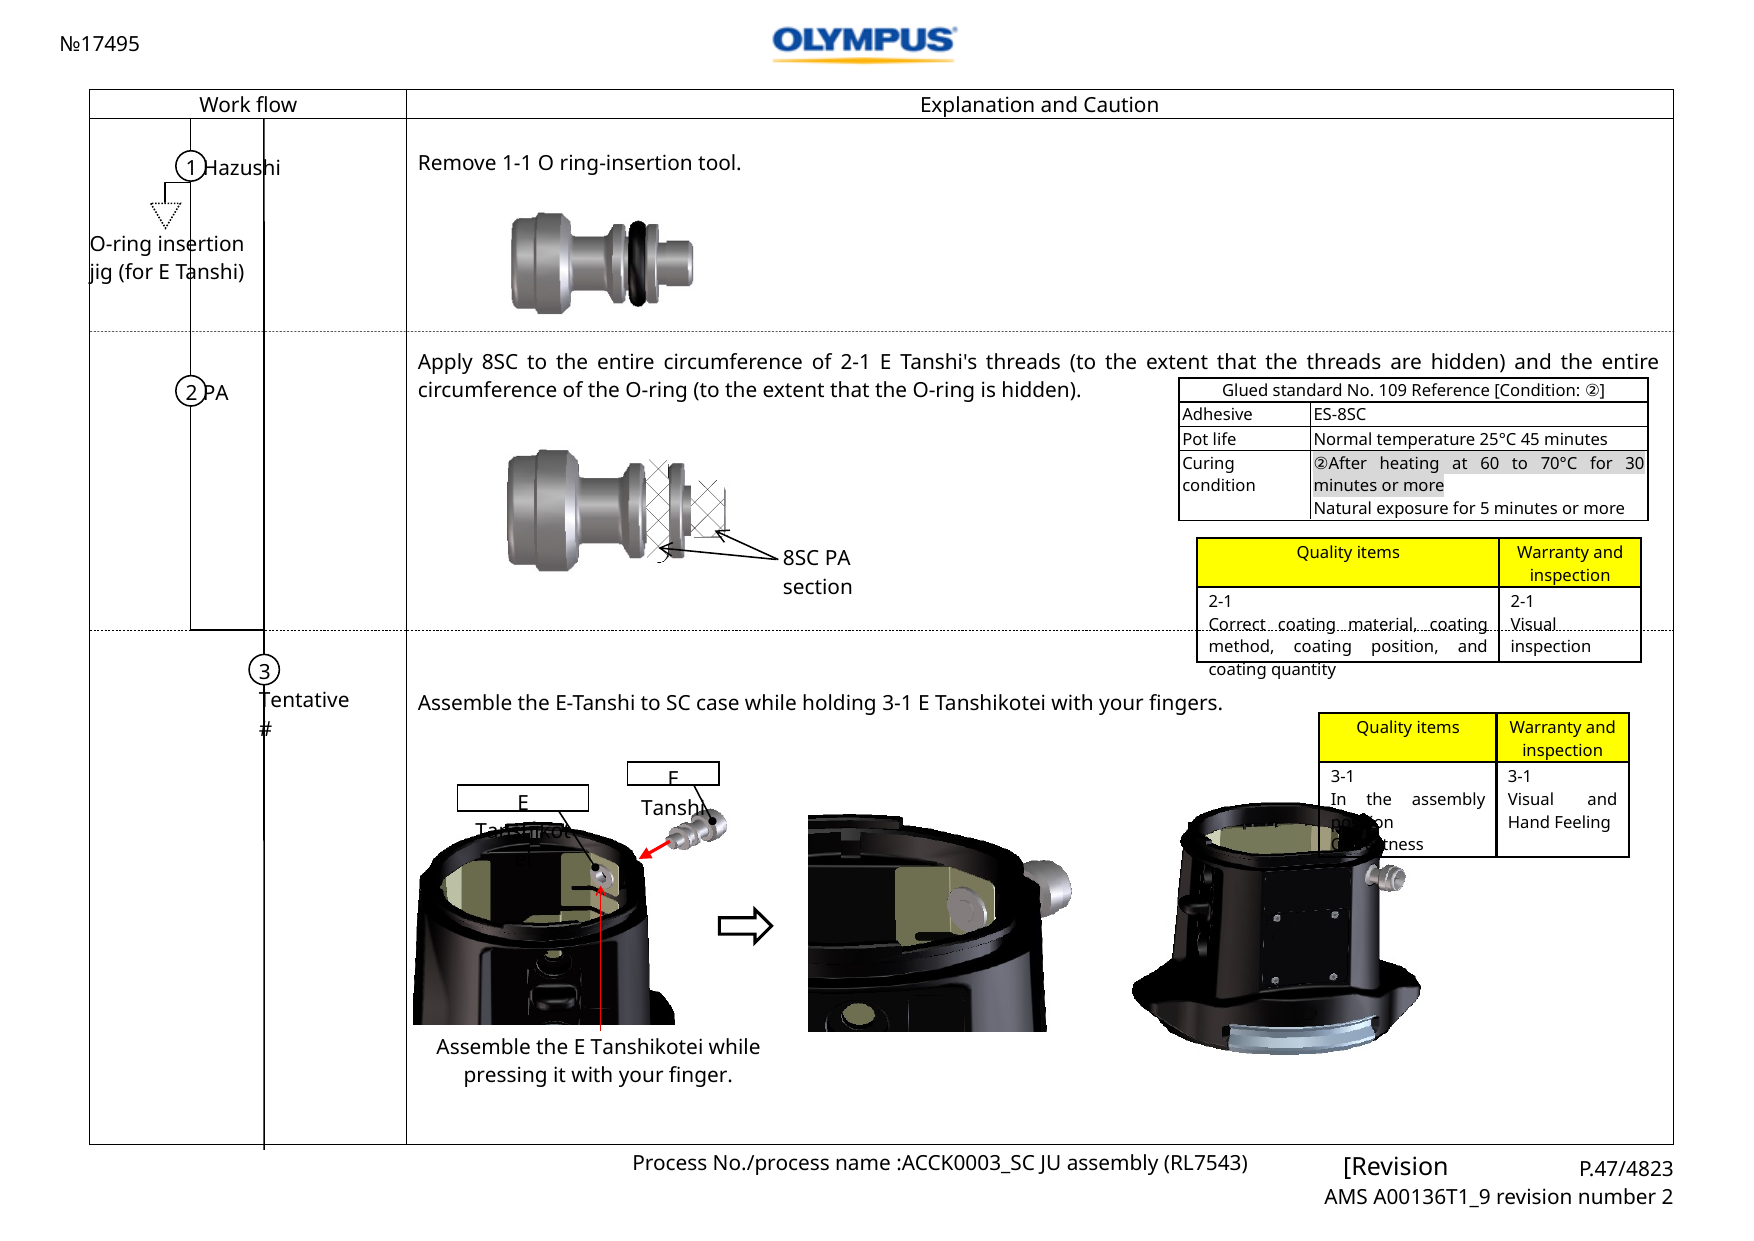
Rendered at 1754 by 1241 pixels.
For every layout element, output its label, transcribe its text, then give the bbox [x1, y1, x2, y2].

picture [808, 803, 1082, 1032]
picture [721, 920, 746, 932]
picture [1122, 796, 1425, 1057]
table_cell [407, 119, 1673, 1144]
picture [413, 788, 746, 1025]
table_header Explanation and Caution [407, 90, 1673, 118]
table_cell [90, 119, 263, 1144]
picture [492, 438, 734, 575]
table_header Work flow [90, 90, 406, 118]
picture [499, 203, 700, 317]
table_cell [265, 119, 406, 1144]
picture [762, 22, 967, 69]
picture [1320, 796, 1425, 856]
